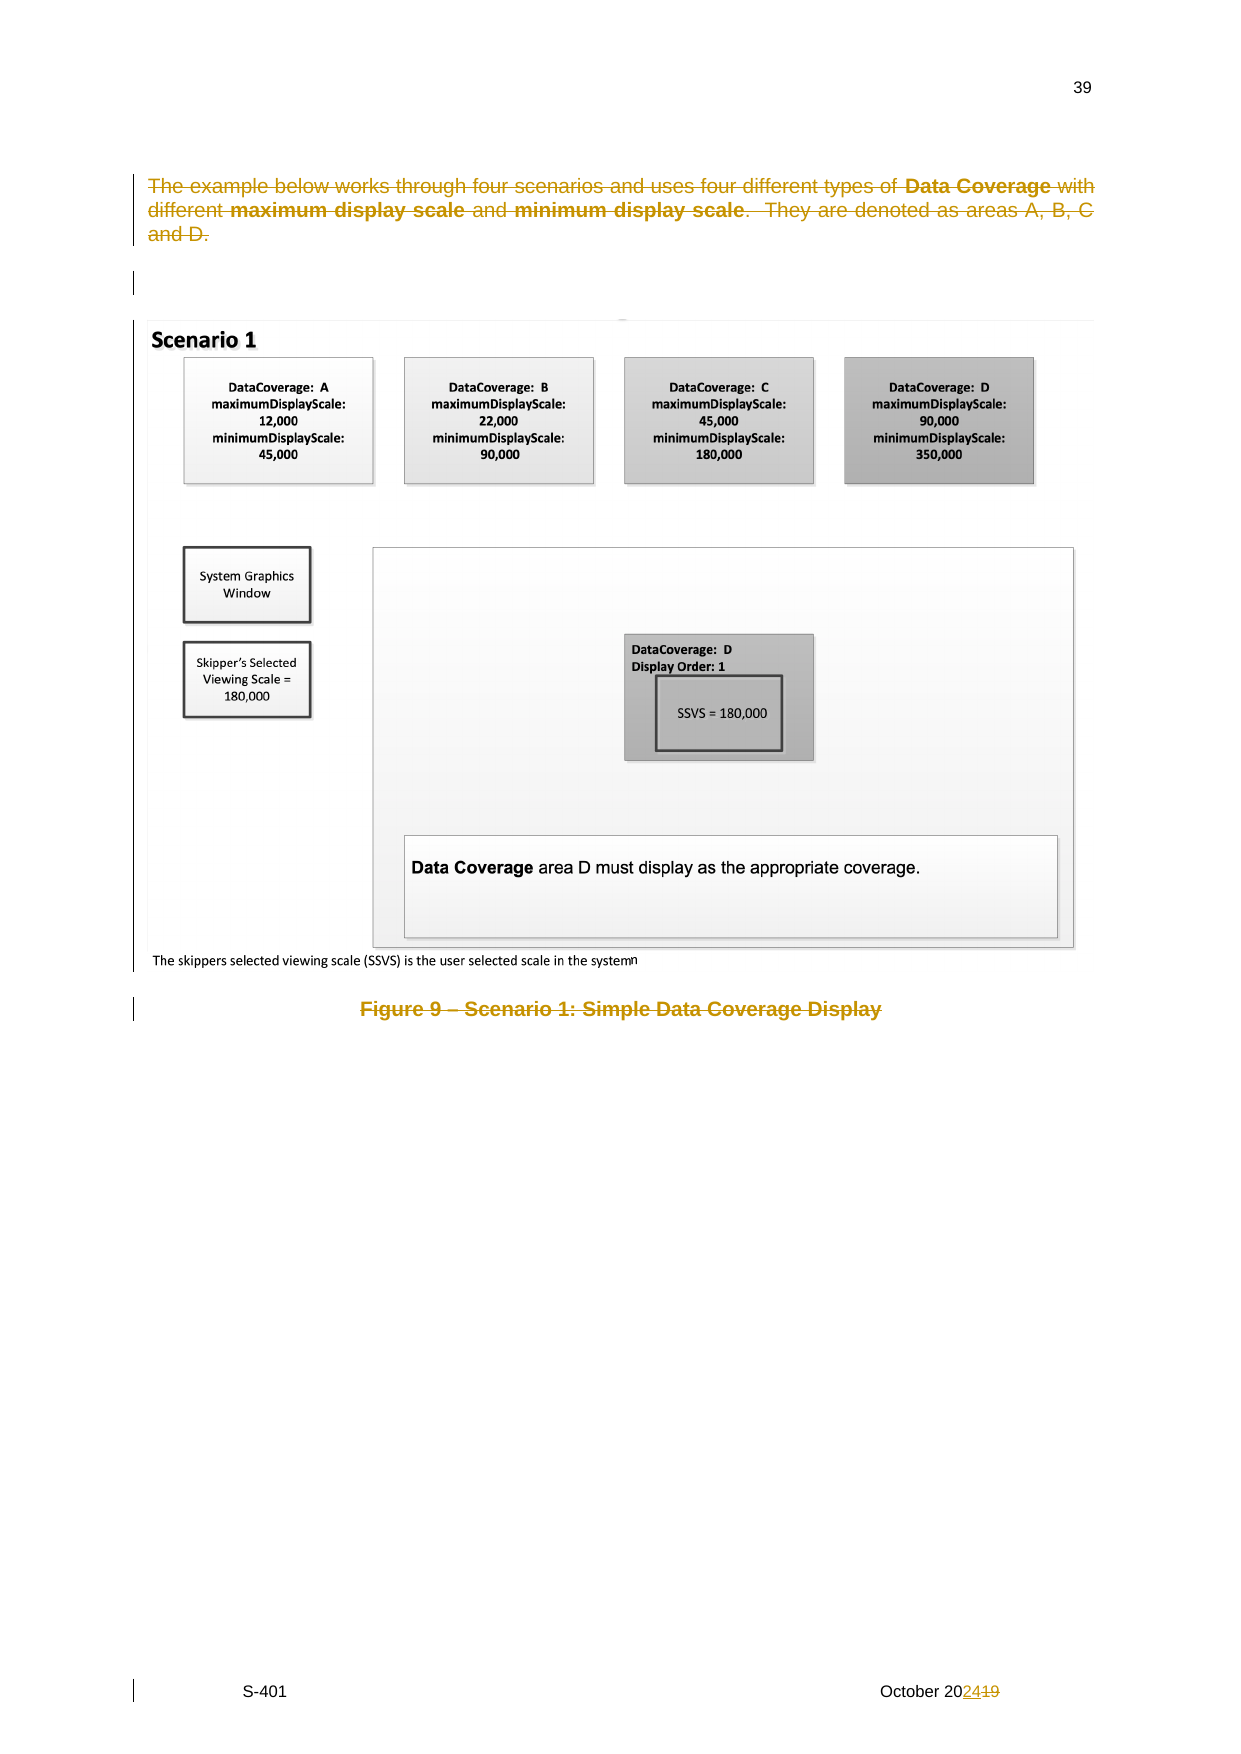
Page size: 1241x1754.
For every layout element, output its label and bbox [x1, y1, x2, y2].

picture [147, 319, 1094, 972]
